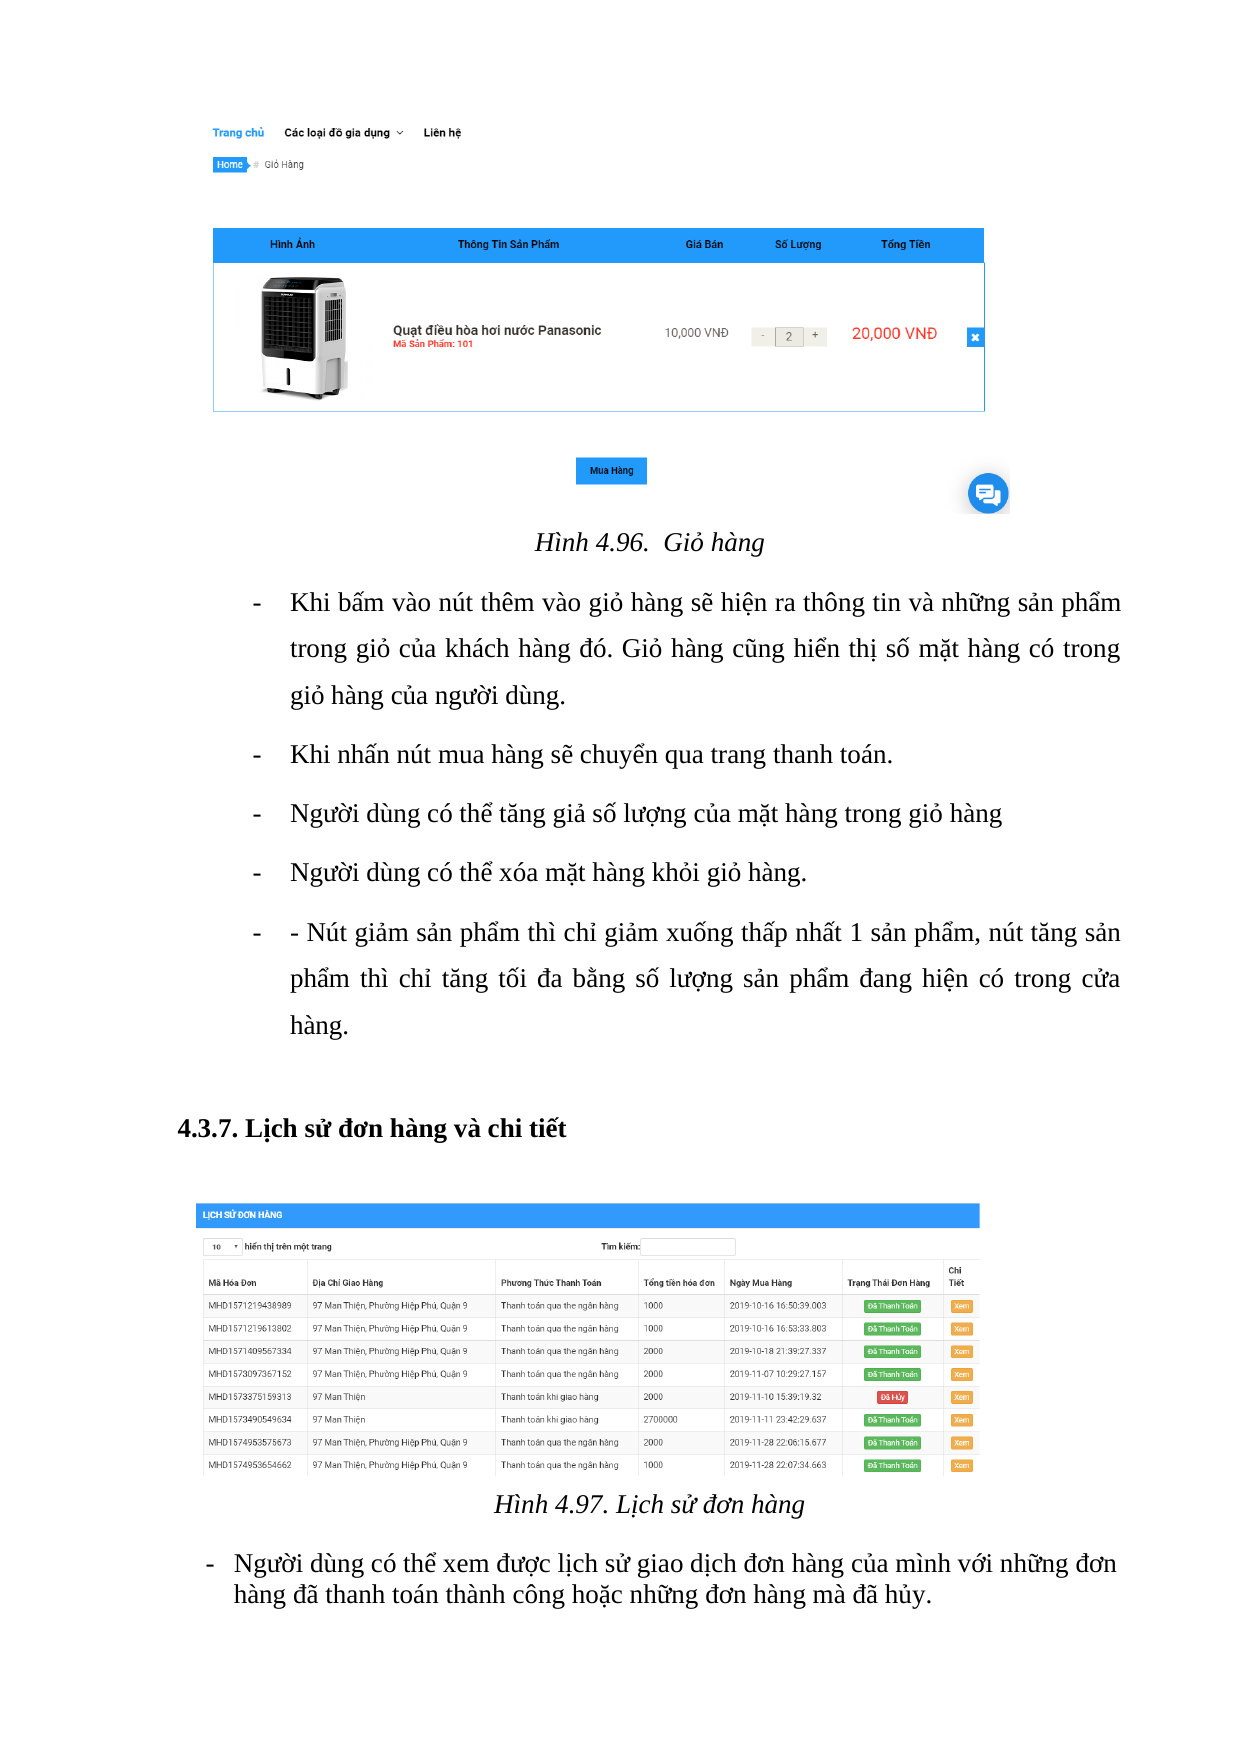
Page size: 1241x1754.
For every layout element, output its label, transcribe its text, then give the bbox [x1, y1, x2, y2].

list Khi bấm vào nút thêm vào giỏ hàng sẽ hiện ra thông tin và những sản phẩm trong giỏ của khách hàng đó. Giỏ hàng cũng hiển thị số mặt hàng có trong giỏ hàng của người dùng. [252, 586, 1122, 710]
list Người dùng có thể xóa mặt hàng khỏi giỏ hàng. [252, 857, 1122, 888]
list Khi nhấn nút mua hàng sẽ chuyển qua trang thanh toán. [252, 738, 1122, 769]
picture [196, 1202, 980, 1476]
list Người dùng có thể tăng giả số lượng của mặt hàng trong giỏ hàng [252, 797, 1122, 828]
picture [205, 118, 1010, 514]
subtitle Lịch sử đơn hàng và chi tiết [177, 1112, 1122, 1143]
list - Nút giảm sản phẩm thì chỉ giảm xuống thấp nhất 1 sản phẩm, nút tăng sản phẩm thì chỉ tăng tối đa bằng số lượng sản phẩm đang hiện có trong cửa hàng. [252, 916, 1122, 1040]
list Người dùng có thể xem được lịch sử giao dịch đơn hàng của mình với những đơn hàng đã thanh toán thành công hoặc những đơn hàng mà đã hủy. [205, 1547, 1122, 1610]
